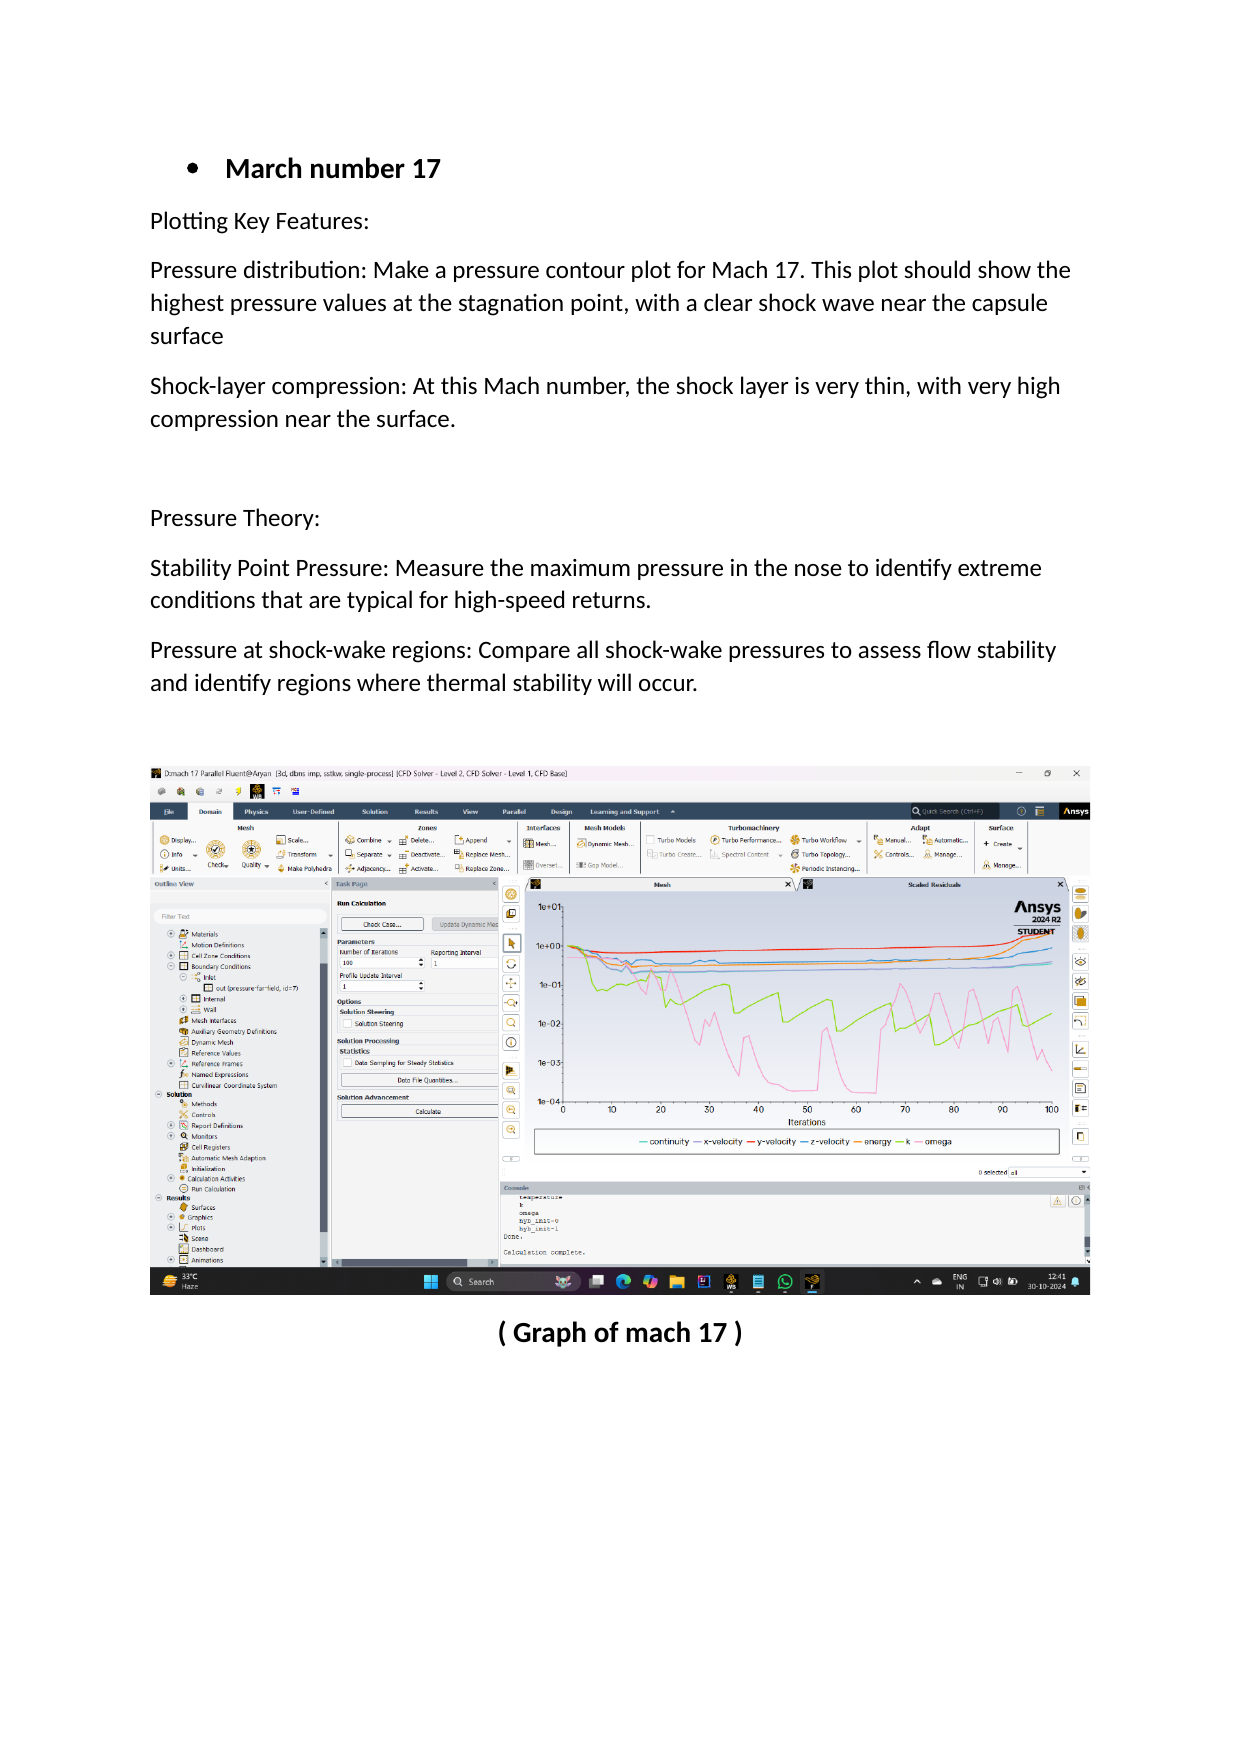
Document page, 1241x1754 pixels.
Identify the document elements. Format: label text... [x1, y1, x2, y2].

text ( Graph of mach 17 ) [150, 1314, 1090, 1349]
text Plotting Key Features: [150, 205, 1090, 236]
picture [150, 766, 1091, 1295]
list March number 17 [187, 150, 1090, 186]
text Pressure distribution: Make a pressure contour plot for Mach 17. This plot should show the highest pressure values ​​at the stagnation point, with a clear shock wave near the capsule surface [150, 255, 1090, 351]
text Pressure Theory: [150, 502, 1090, 533]
text Stability Point Pressure: Measure the maximum pressure in the nose to identify extreme conditions that are typical for high-speed returns. [150, 552, 1090, 615]
text Pressure at shock-wake regions: Compare all shock-wake pressures to assess flow stability and identify regions where thermal stability will occur. [150, 634, 1090, 698]
text Shock-layer compression: At this Mach number, the shock layer is very thin, with very high compression near the surface. [150, 370, 1090, 433]
